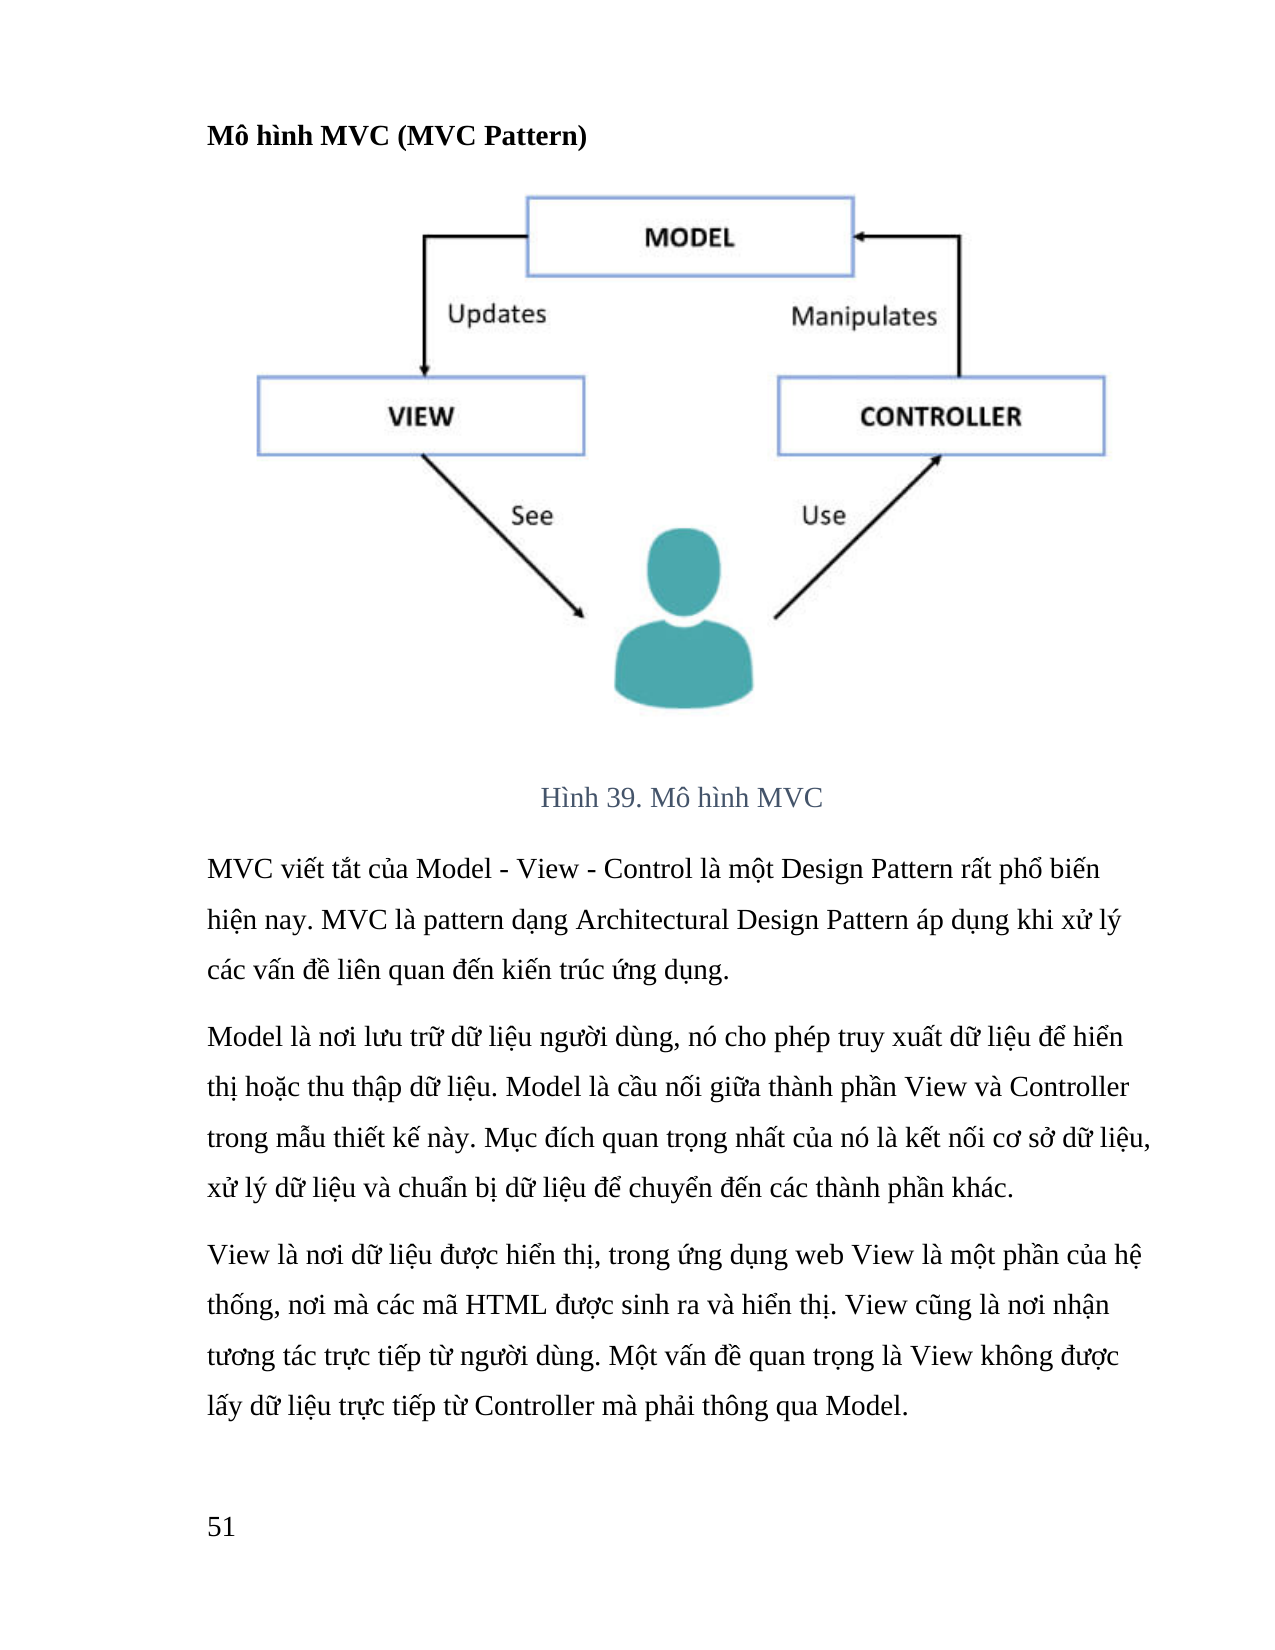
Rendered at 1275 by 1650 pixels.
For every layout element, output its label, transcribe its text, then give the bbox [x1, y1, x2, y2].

text MVC viết tắt của Model - View - Control là một Design Pattern rất phổ biến hiện nay. MVC là pattern dạng Architectural Design Pattern áp dụng khi xử lý các vấn đề liên quan đến kiến trúc ứng dụng. [207, 852, 1157, 986]
subtitle Mô hình MVC (MVC Pattern) [207, 118, 1157, 152]
text Model là nơi lưu trữ dữ liệu người dùng, nó cho phép truy xuất dữ liệu để hiển thị hoặc thu thập dữ liệu. Model là cầu nối giữa thành phần View và Controller trong mẫu thiết kế này. Mục đích quan trọng nhất của nó là kết nối cơ sở dữ liệu, xử lý dữ liệu và chuẩn bị dữ liệu để chuyển đến các thành phần khác. [207, 1019, 1157, 1204]
text Hình 39. Mô hình MVC [207, 781, 1157, 814]
text View là nơi dữ liệu được hiển thị, trong ứng dụng web View là một phần của hệ thống, nơi mà các mã HTML được sinh ra và hiển thị. View cũng là nơi nhận tương tác trực tiếp từ người dùng. Một vấn đề quan trọng là View không được lấy dữ liệu trực tiếp từ Controller mà phải thông qua Model. [207, 1237, 1157, 1422]
picture [206, 168, 1157, 747]
